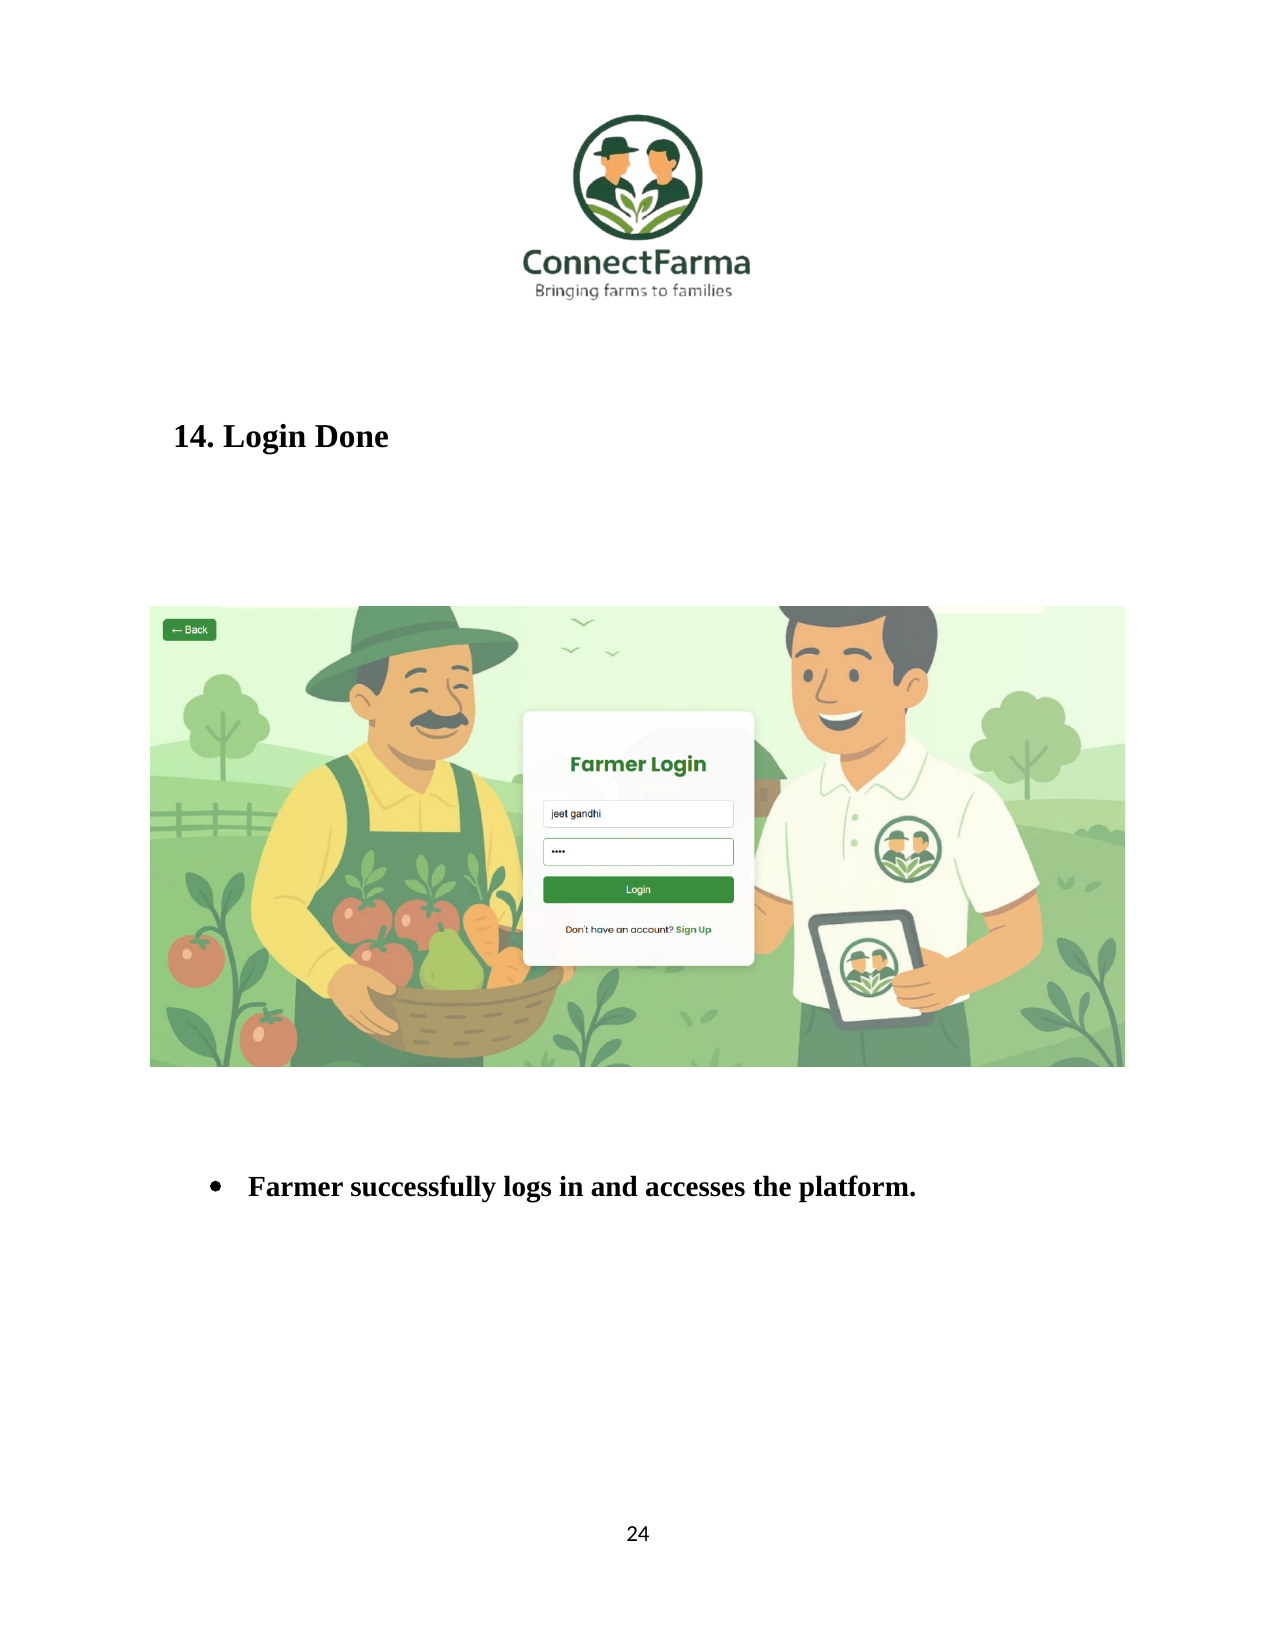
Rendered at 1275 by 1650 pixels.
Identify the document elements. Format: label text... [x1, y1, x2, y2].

picture [150, 606, 1125, 1067]
picture [495, 75, 780, 351]
list Login Done [173, 416, 1125, 455]
list Farmer successfully logs in and accesses the platform. [210, 1169, 1125, 1203]
